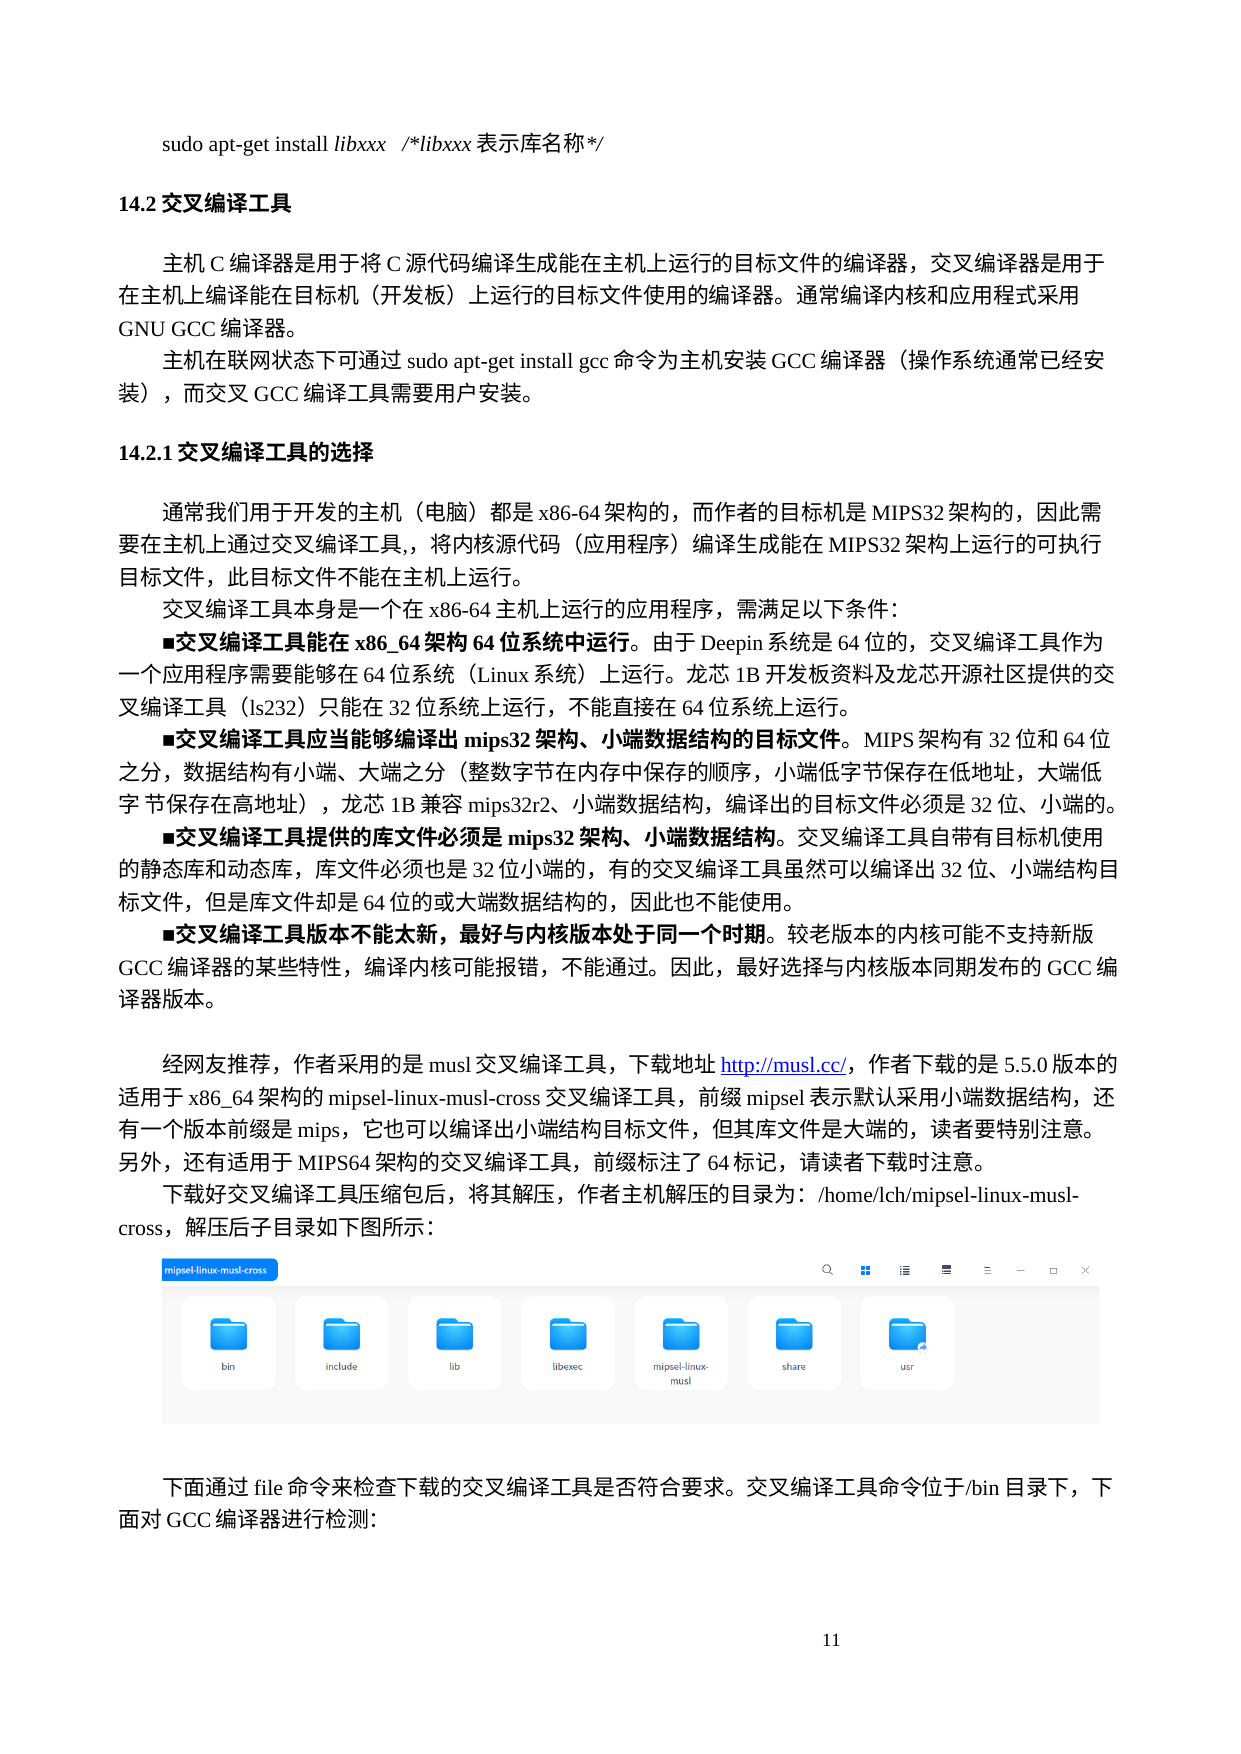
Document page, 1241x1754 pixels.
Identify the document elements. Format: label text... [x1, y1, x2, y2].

text sudo apt-get install libxxx /*libxxx表示库名称*/ [118, 126, 1122, 158]
text ■交叉编译工具应当能够编译出mips32架构、小端数据结构的目标文件。MIPS架构有32位和64位之分，数据结构有小端、大端之分（整数字节在内存中保存的顺序，小端低字节保存在低地址，大端低字 节保存在高地址），龙芯1B兼容mips32r2、小端数据结构，编译出的目标文件必须是32位、小端的。 [118, 722, 1122, 819]
text 经网友推荐，作者采用的是musl交叉编译工具，下载地址http://musl.cc/，作者下载的是5.5.0版本的适用于x86_64架构的mipsel-linux-musl-cross交叉编译工具，前缀mipsel表示默认采用小端数据结构，还有一个版本前缀是mips，它也可以编译出小端结构目标文件，但其库文件是大端的，读者要特别注意。另外，还有适用于MIPS64架构的交叉编译工具，前缀标注了64标记，请读者下载时注意。 [118, 1047, 1122, 1177]
text ■交叉编译工具提供的库文件必须是mips32架构、小端数据结构。交叉编译工具自带有目标机使用的静态库和动态库，库文件必须也是32位小端的，有的交叉编译工具虽然可以编译出32位、小端结构目标文件，但是库文件却是64位的或大端数据结构的，因此也不能使用。 [118, 819, 1122, 917]
text ■交叉编译工具能在x86_64架构64位系统中运行。由于Deepin系统是64位的，交叉编译工具作为一个应用程序需要能够在64位系统（Linux系统）上运行。龙芯1B开发板资料及龙芯开源社区提供的交叉编译工具（ls232）只能在32位系统上运行，不能直接在64位系统上运行。 [118, 624, 1122, 722]
subtitle 14.2.1交叉编译工具的选择 [118, 435, 1122, 467]
text 通常我们用于开发的主机（电脑）都是x86-64架构的，而作者的目标机是MIPS32架构的，因此需要在主机上通过交叉编译工具,，将内核源代码（应用程序）编译生成能在MIPS32架构上运行的可执行目标文件，此目标文件不能在主机上运行。 [118, 494, 1122, 592]
text 主机C编译器是用于将C源代码编译生成能在主机上运行的目标文件的编译器，交叉编译器是用于在主机上编译能在目标机（开发板）上运行的目标文件使用的编译器。通常编译内核和应用程式采用GNU GCC编译器。 [118, 245, 1122, 343]
text 下面通过file命令来检查下载的交叉编译工具是否符合要求。交叉编译工具命令位于/bin目录下，下面对GCC编译器进行检测： [118, 1469, 1122, 1534]
text ■交叉编译工具版本不能太新，最好与内核版本处于同一个时期。较老版本的内核可能不支持新版GCC编译器的某些特性，编译内核可能报错，不能通过。因此，最好选择与内核版本同期发布的GCC编译器版本。 [118, 917, 1122, 1014]
text 下载好交叉编译工具压缩包后，将其解压，作者主机解压的目录为：/home/lch/mipsel-linux-musl-cross，解压后子目录如下图所示： [118, 1177, 1122, 1242]
text 主机在联网状态下可通过sudo apt-get install gcc命令为主机安装GCC编译器（操作系统通常已经安装），而交叉GCC编译工具需要用户安装。 [118, 343, 1122, 408]
subtitle 14.2交叉编译工具 [118, 186, 1122, 218]
picture [161, 1255, 1100, 1424]
text 交叉编译工具本身是一个在x86-64主机上运行的应用程序，需满足以下条件： [118, 592, 1122, 624]
